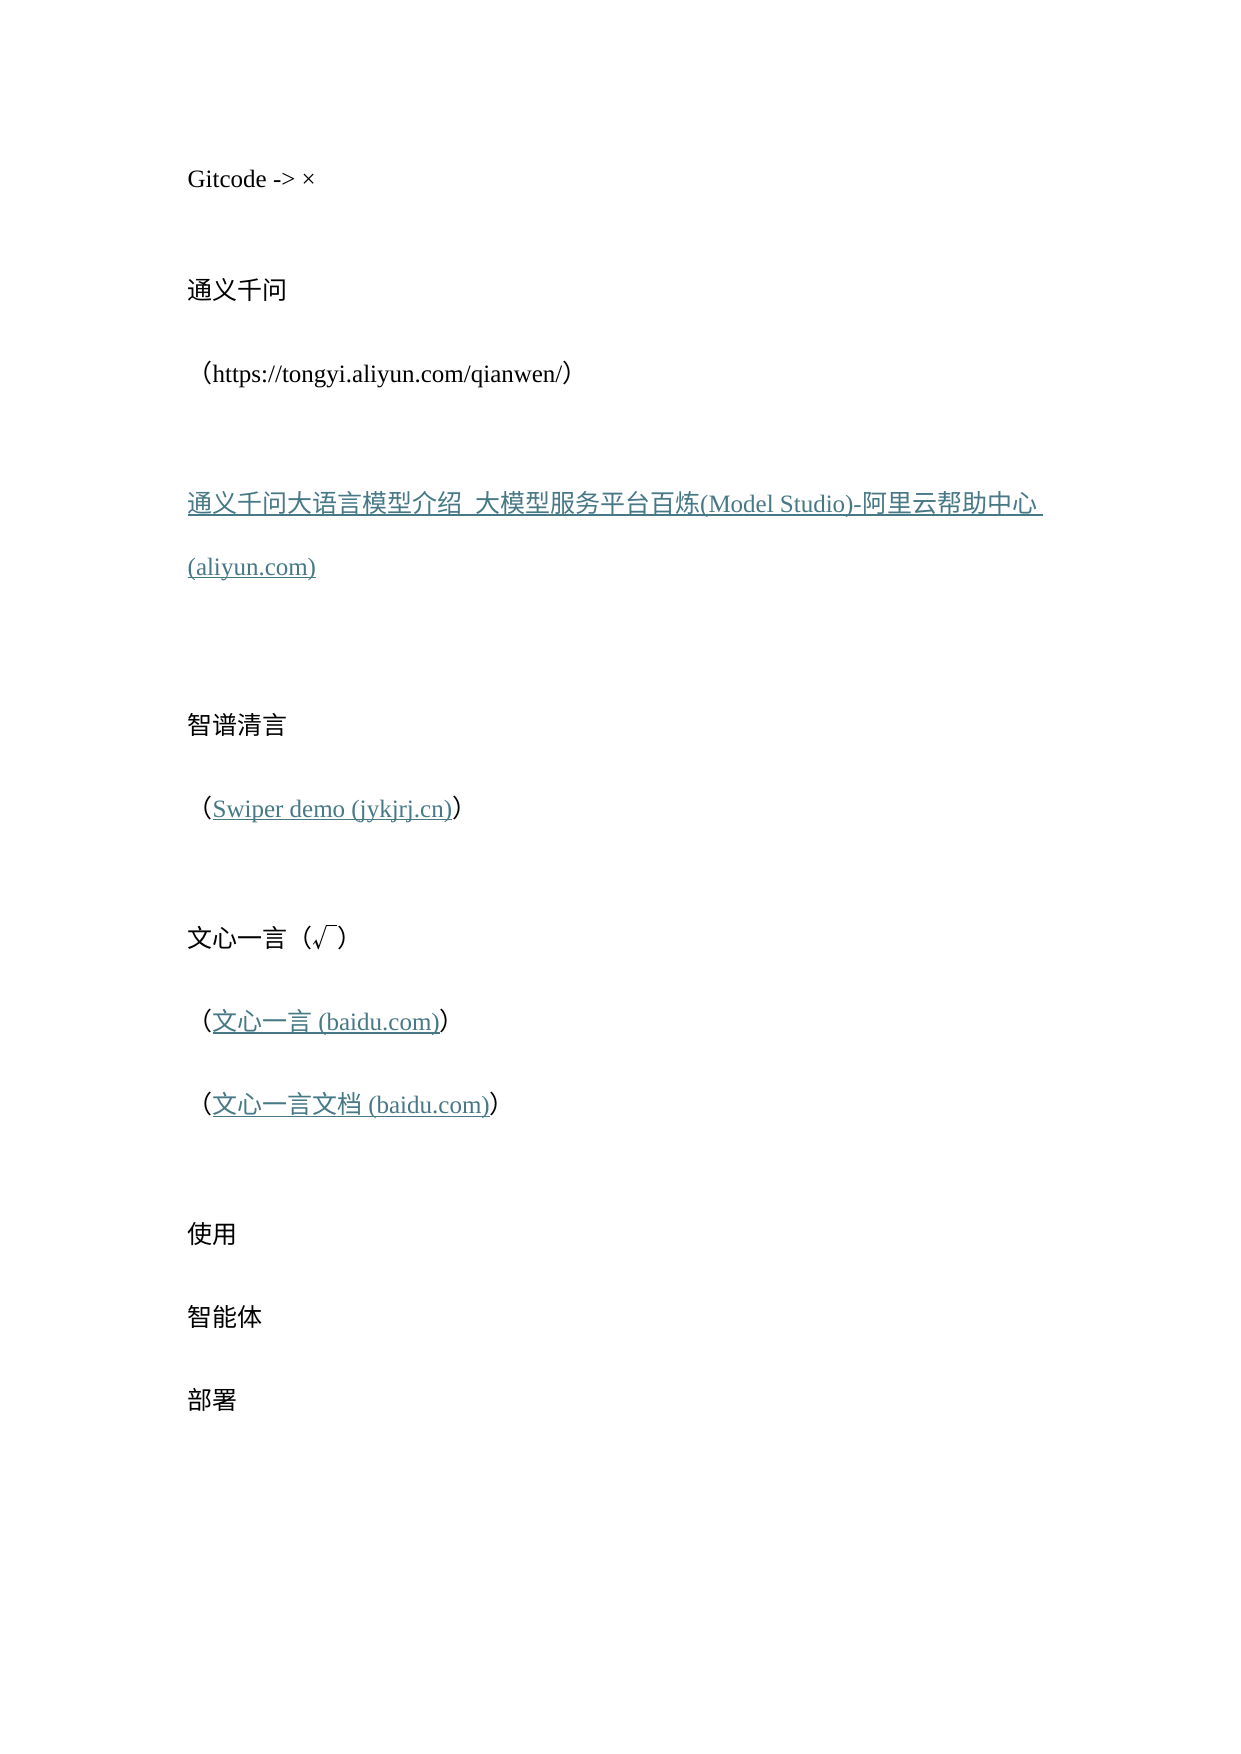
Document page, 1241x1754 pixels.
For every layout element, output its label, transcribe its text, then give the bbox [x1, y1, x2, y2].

text 通义千问 [187, 256, 1053, 321]
text （文心一言 (baidu.com)） [187, 987, 1053, 1052]
text Gitcode -> × [187, 162, 1053, 194]
text 通义千问大语言模型介绍_大模型服务平台百炼(Model Studio)-阿里云帮助中心 (aliyun.com) [187, 469, 1053, 583]
text 智谱清言 [187, 691, 1053, 756]
text 部署 [187, 1366, 1053, 1431]
text （https://tongyi.aliyun.com/qianwen/） [187, 339, 1053, 404]
text （文心一言文档 (baidu.com)） [187, 1070, 1053, 1135]
text 使用 [187, 1200, 1053, 1265]
text 智能体 [187, 1283, 1053, 1348]
text 文心一言（√） [187, 904, 1053, 969]
text （Swiper demo (jykjrj.cn)） [187, 774, 1053, 839]
